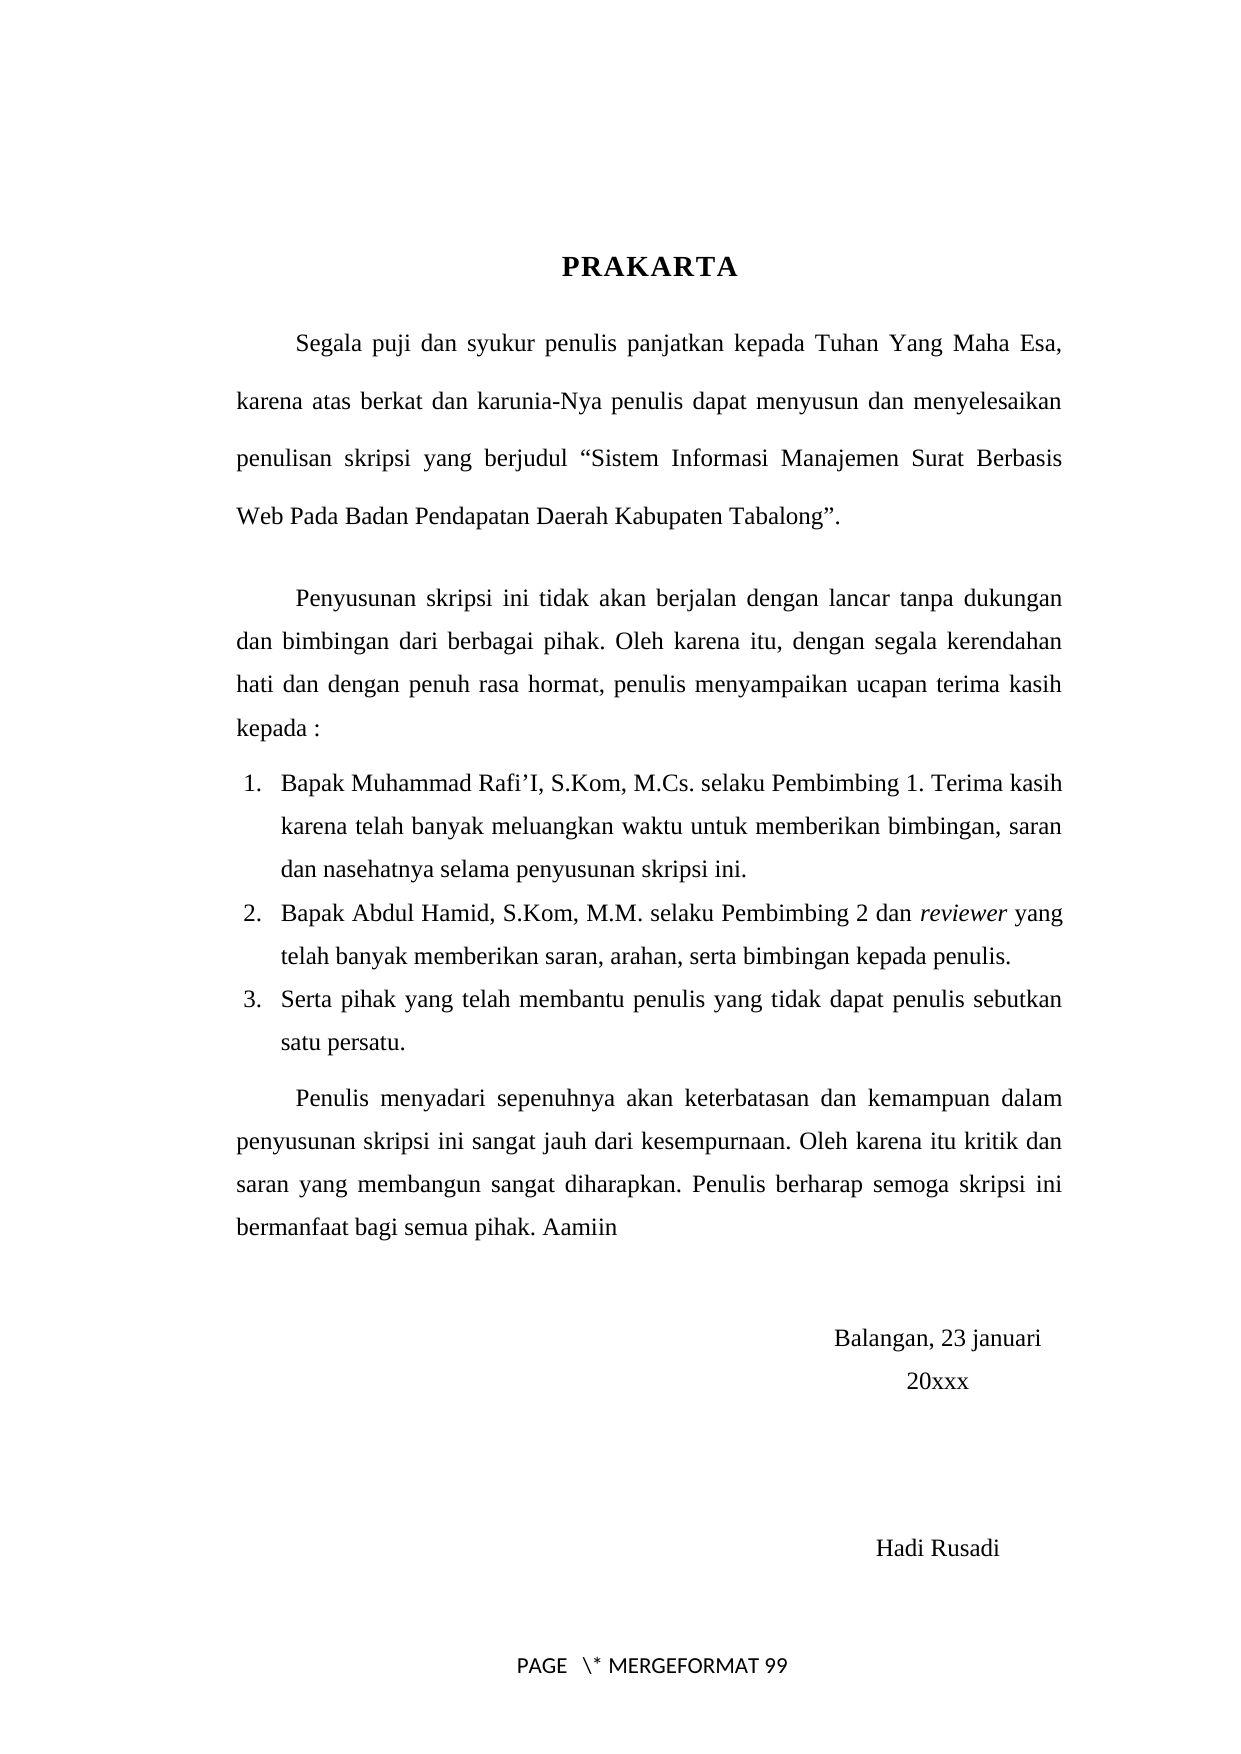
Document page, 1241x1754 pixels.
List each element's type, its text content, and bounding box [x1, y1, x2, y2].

text Segala puji dan syukur penulis panjatkan kepada Tuhan Yang Maha Esa, karena atas berkat dan karunia-Nya penulis dapat menyusun dan menyelesaikan penulisan skripsi yang berjudul “Sistem Informasi Manajemen Surat Berbasis Web Pada Badan Pendapatan Daerah Kabupaten Tabalong”. [236, 328, 1063, 529]
list Serta pihak yang telah membantu penulis yang tidak dapat penulis sebutkan satu persatu. [243, 984, 1063, 1056]
list Bapak Muhammad Rafi’I, S.Kom, M.Cs. selaku Pembimbing 1. Terima kasih karena telah banyak meluangkan waktu untuk memberikan bimbingan, saran dan nasehatnya selama penyusunan skripsi ini. [243, 768, 1063, 883]
text Balangan, 23 januari 20xxx [812, 1323, 1063, 1395]
title PRAKARTA [236, 249, 1063, 282]
text Penulis menyadari sepenuhnya akan keterbatasan dan kemampuan dalam penyusunan skripsi ini sangat jauh dari kesempurnaan. Oleh karena itu kritik dan saran yang membangun sangat diharapkan. Penulis berharap semoga skripsi ini bermanfaat bagi semua pihak. Aamiin [236, 1083, 1063, 1241]
list Bapak Abdul Hamid, S.Kom, M.M. selaku Pembimbing 2 dan reviewer yang telah banyak memberikan saran, arahan, serta bimbingan kepada penulis. [243, 898, 1063, 969]
text Penyusunan skripsi ini tidak akan berjalan dengan lancar tanpa dukungan dan bimbingan dari berbagai pihak. Oleh karena itu, dengan segala kerendahan hati dan dengan penuh rasa hormat, penulis menyampaikan ucapan terima kasih kepada : [236, 583, 1063, 741]
text Hadi Rusadi [812, 1533, 1063, 1562]
